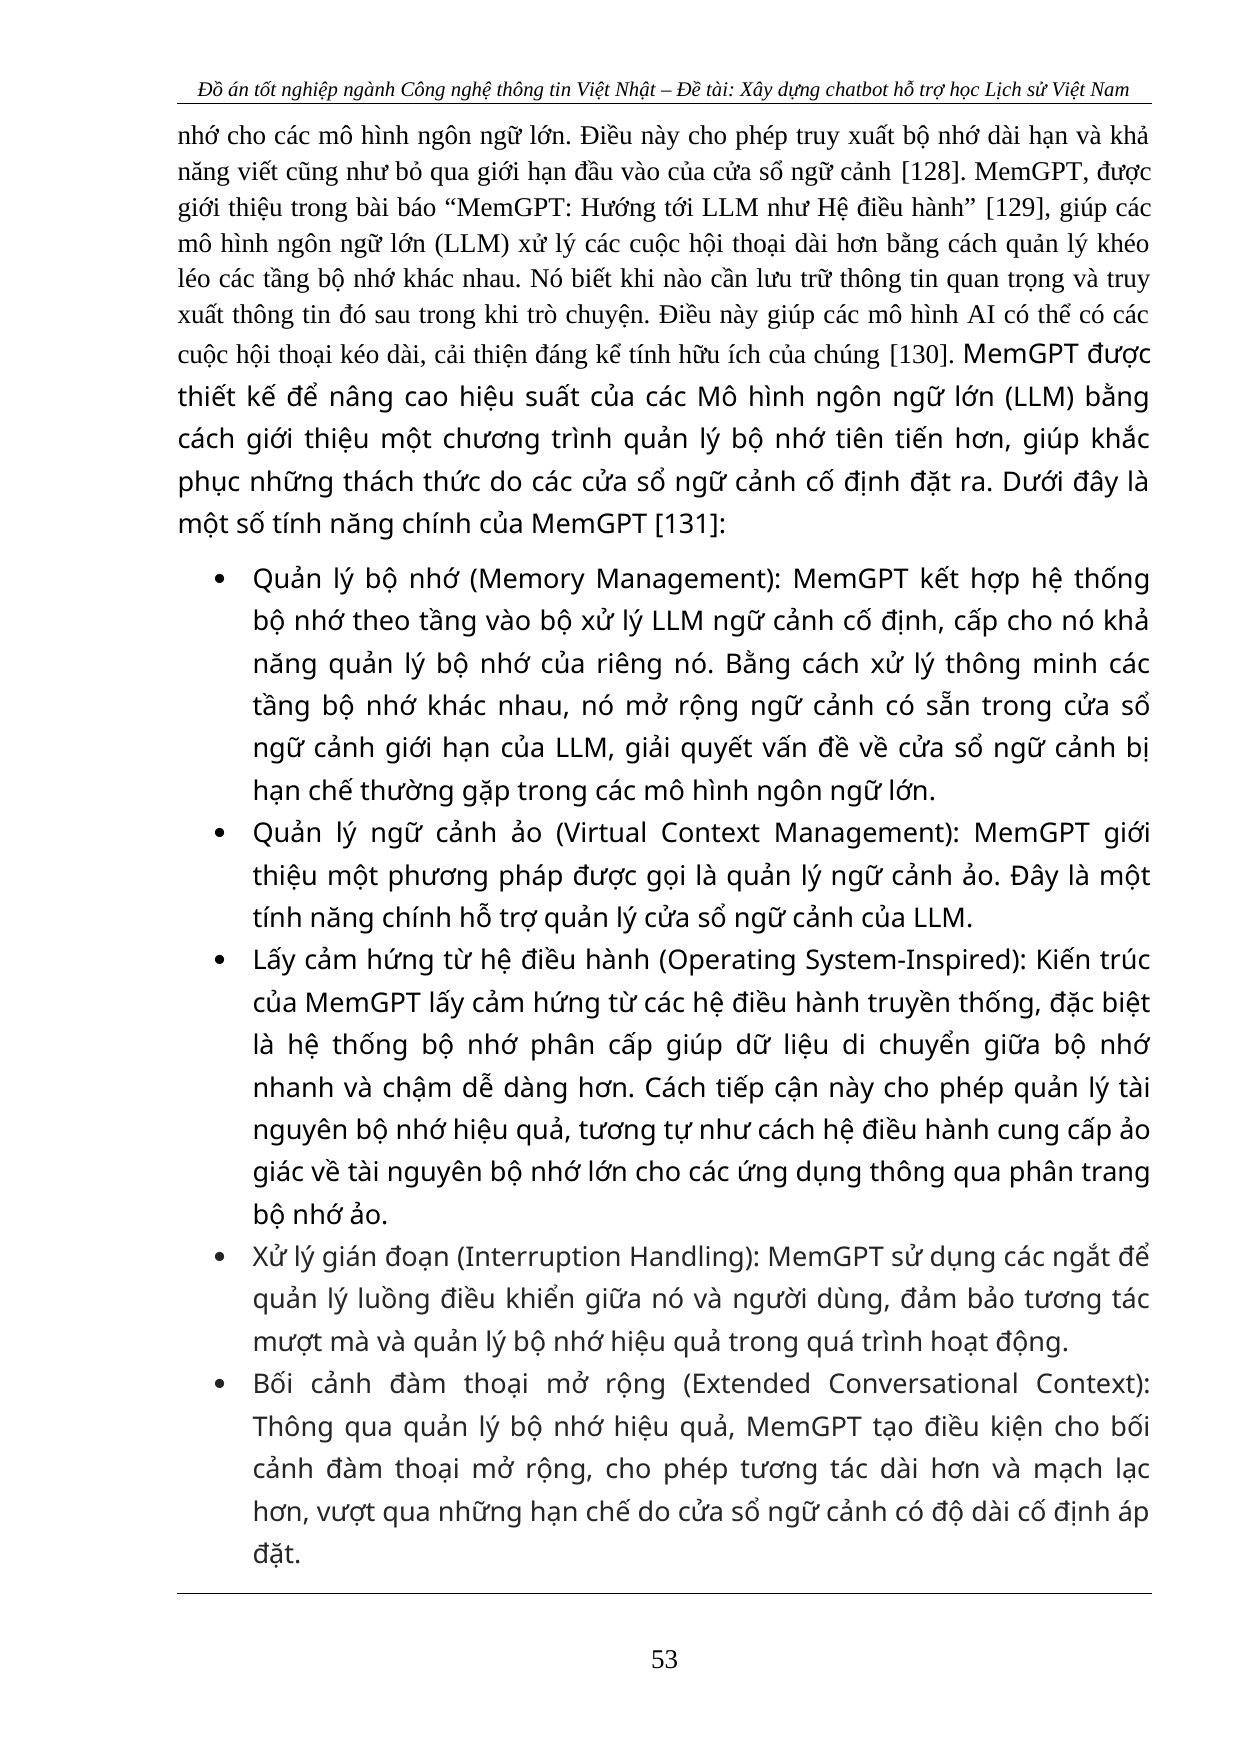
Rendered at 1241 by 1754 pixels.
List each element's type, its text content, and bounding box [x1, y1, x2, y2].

list Quản lý bộ nhớ (Memory Management): MemGPT kết hợp hệ thống bộ nhớ theo tầng vào bộ xử lý LLM ngữ cảnh cố định, cấp cho nó khả năng quản lý bộ nhớ của riêng nó. Bằng cách xử lý thông minh các tầng bộ nhớ khác nhau, nó mở rộng ngữ cảnh có sẵn trong cửa sổ ngữ cảnh giới hạn của LLM, giải quyết vấn đề về cửa sổ ngữ cảnh bị hạn chế thường gặp trong các mô hình ngôn ngữ lớn. [215, 559, 1152, 808]
list Lấy cảm hứng từ hệ điều hành (Operating System-Inspired): Kiến trúc của MemGPT lấy cảm hứng từ các hệ điều hành truyền thống, đặc biệt là hệ thống bộ nhớ phân cấp giúp dữ liệu di chuyển giữa bộ nhớ nhanh và chậm dễ dàng hơn. Cách tiếp cận này cho phép quản lý tài nguyên bộ nhớ hiệu quả, tương tự như cách hệ điều hành cung cấp ảo giác về tài nguyên bộ nhớ lớn cho các ứng dụng thông qua phân trang bộ nhớ ảo. [215, 941, 1152, 1232]
list Xử lý gián đoạn (Interruption Handling): MemGPT sử dụng các ngắt để quản lý luồng điều khiển giữa nó và người dùng, đảm bảo tương tác mượt mà và quản lý bộ nhớ hiệu quả trong quá trình hoạt động. [215, 1238, 1152, 1359]
list Bối cảnh đàm thoại mở rộng (Extended Conversational Context): Thông qua quản lý bộ nhớ hiệu quả, MemGPT tạo điều kiện cho bối cảnh đàm thoại mở rộng, cho phép tương tác dài hơn và mạch lạc hơn, vượt qua những hạn chế do cửa sổ ngữ cảnh có độ dài cố định áp đặt. [215, 1365, 1152, 1571]
list Quản lý ngữ cảnh ảo (Virtual Context Management): MemGPT giới thiệu một phương pháp được gọi là quản lý ngữ cảnh ảo. Đây là một tính năng chính hỗ trợ quản lý cửa sổ ngữ cảnh của LLM. [215, 814, 1152, 935]
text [177, 119, 1152, 541]
